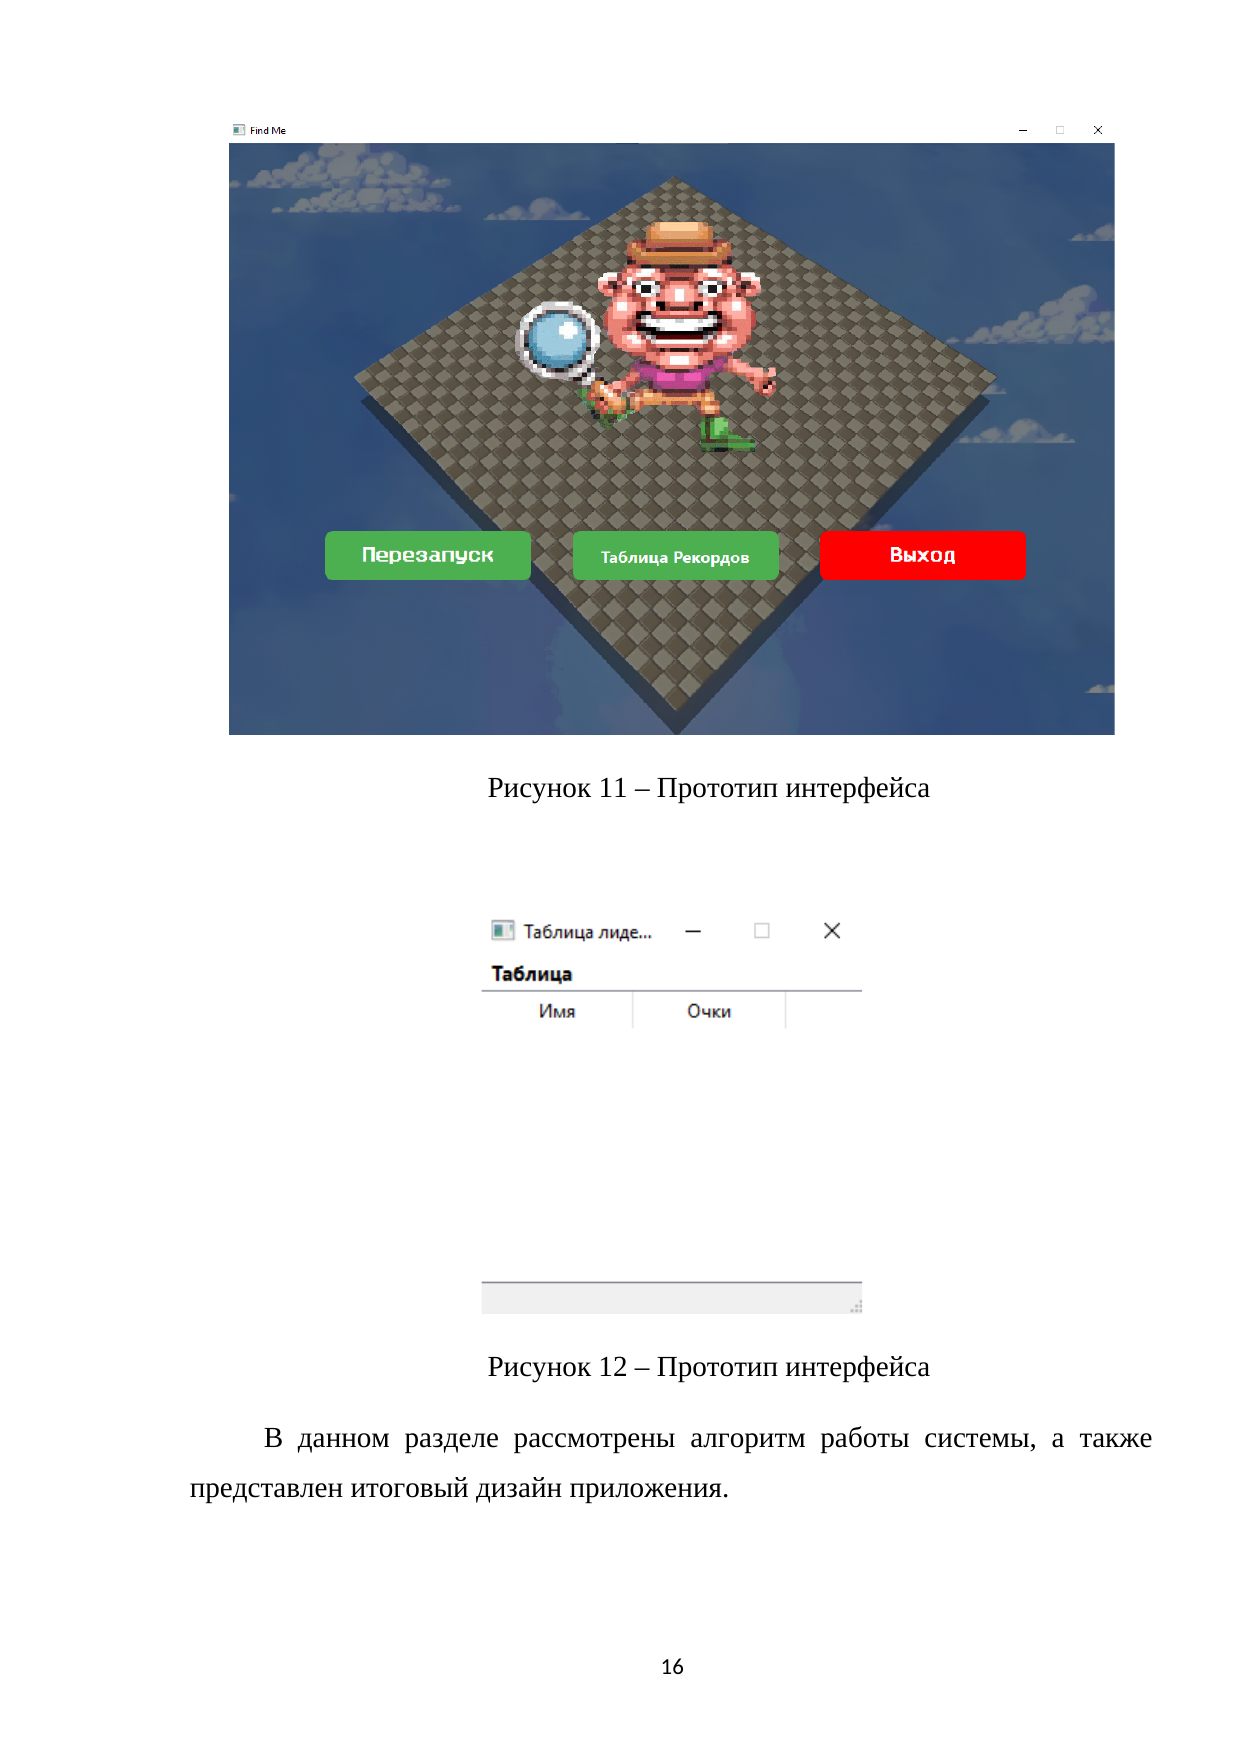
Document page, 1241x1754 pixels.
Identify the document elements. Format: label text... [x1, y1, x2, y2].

picture [229, 118, 1115, 735]
text В данном разделе рассмотрены алгоритм работы системы, а также представлен итоговый дизайн приложения. [189, 1420, 1153, 1504]
text Рисунок 12 – Прототип интерфейса [177, 1349, 1167, 1382]
text Рисунок 11 – Прототип интерфейса [177, 770, 1167, 803]
picture [481, 912, 863, 1314]
